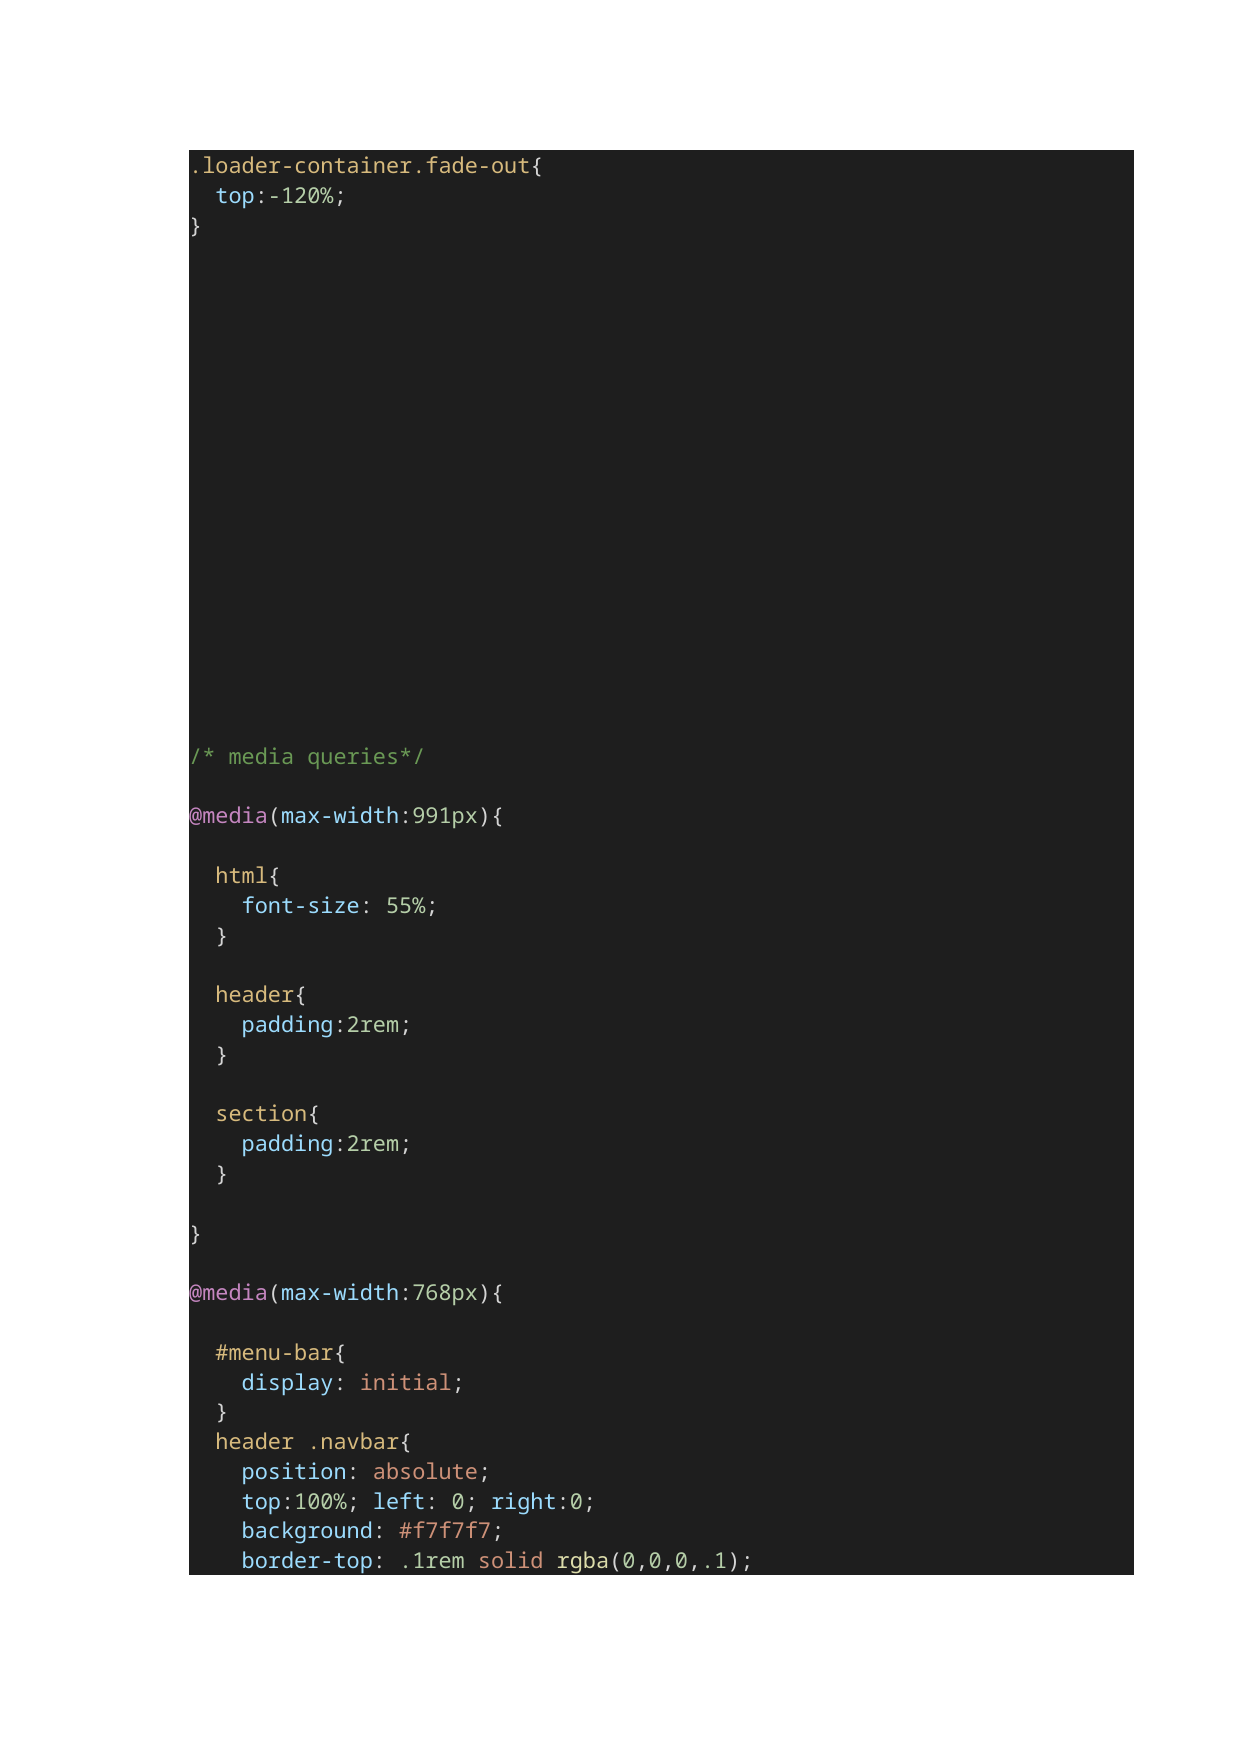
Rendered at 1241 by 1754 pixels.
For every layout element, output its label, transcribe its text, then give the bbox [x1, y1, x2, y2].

text font-size: 55%; [189, 890, 1134, 920]
text padding:2rem; [189, 1128, 1134, 1158]
text border-top: .1rem solid rgba(0,0,0,.1); [189, 1545, 1134, 1575]
text } [189, 209, 1134, 239]
text display: initial; [189, 1367, 1134, 1396]
text html{ [189, 860, 1134, 890]
text } [189, 1039, 1134, 1069]
text @media(max-width:768px){ [189, 1277, 1134, 1307]
text top:100%; left: 0; right:0; [189, 1486, 1134, 1516]
text padding:2rem; [189, 1009, 1134, 1039]
text section{ [189, 1098, 1134, 1128]
text } [189, 1396, 1134, 1426]
text top:-120%; [189, 180, 1134, 209]
text } [189, 920, 1134, 949]
text #menu-bar{ [189, 1337, 1134, 1367]
text /* media queries*/ [189, 741, 1134, 771]
text position: absolute; [189, 1456, 1134, 1486]
text @media(max-width:991px){ [189, 801, 1134, 830]
text .loader-container.fade-out{ [189, 150, 1134, 180]
text } [189, 1218, 1134, 1247]
text header{ [189, 979, 1134, 1009]
text background: #f7f7f7; [189, 1516, 1134, 1545]
text } [189, 1158, 1134, 1188]
text header .navbar{ [189, 1426, 1134, 1456]
